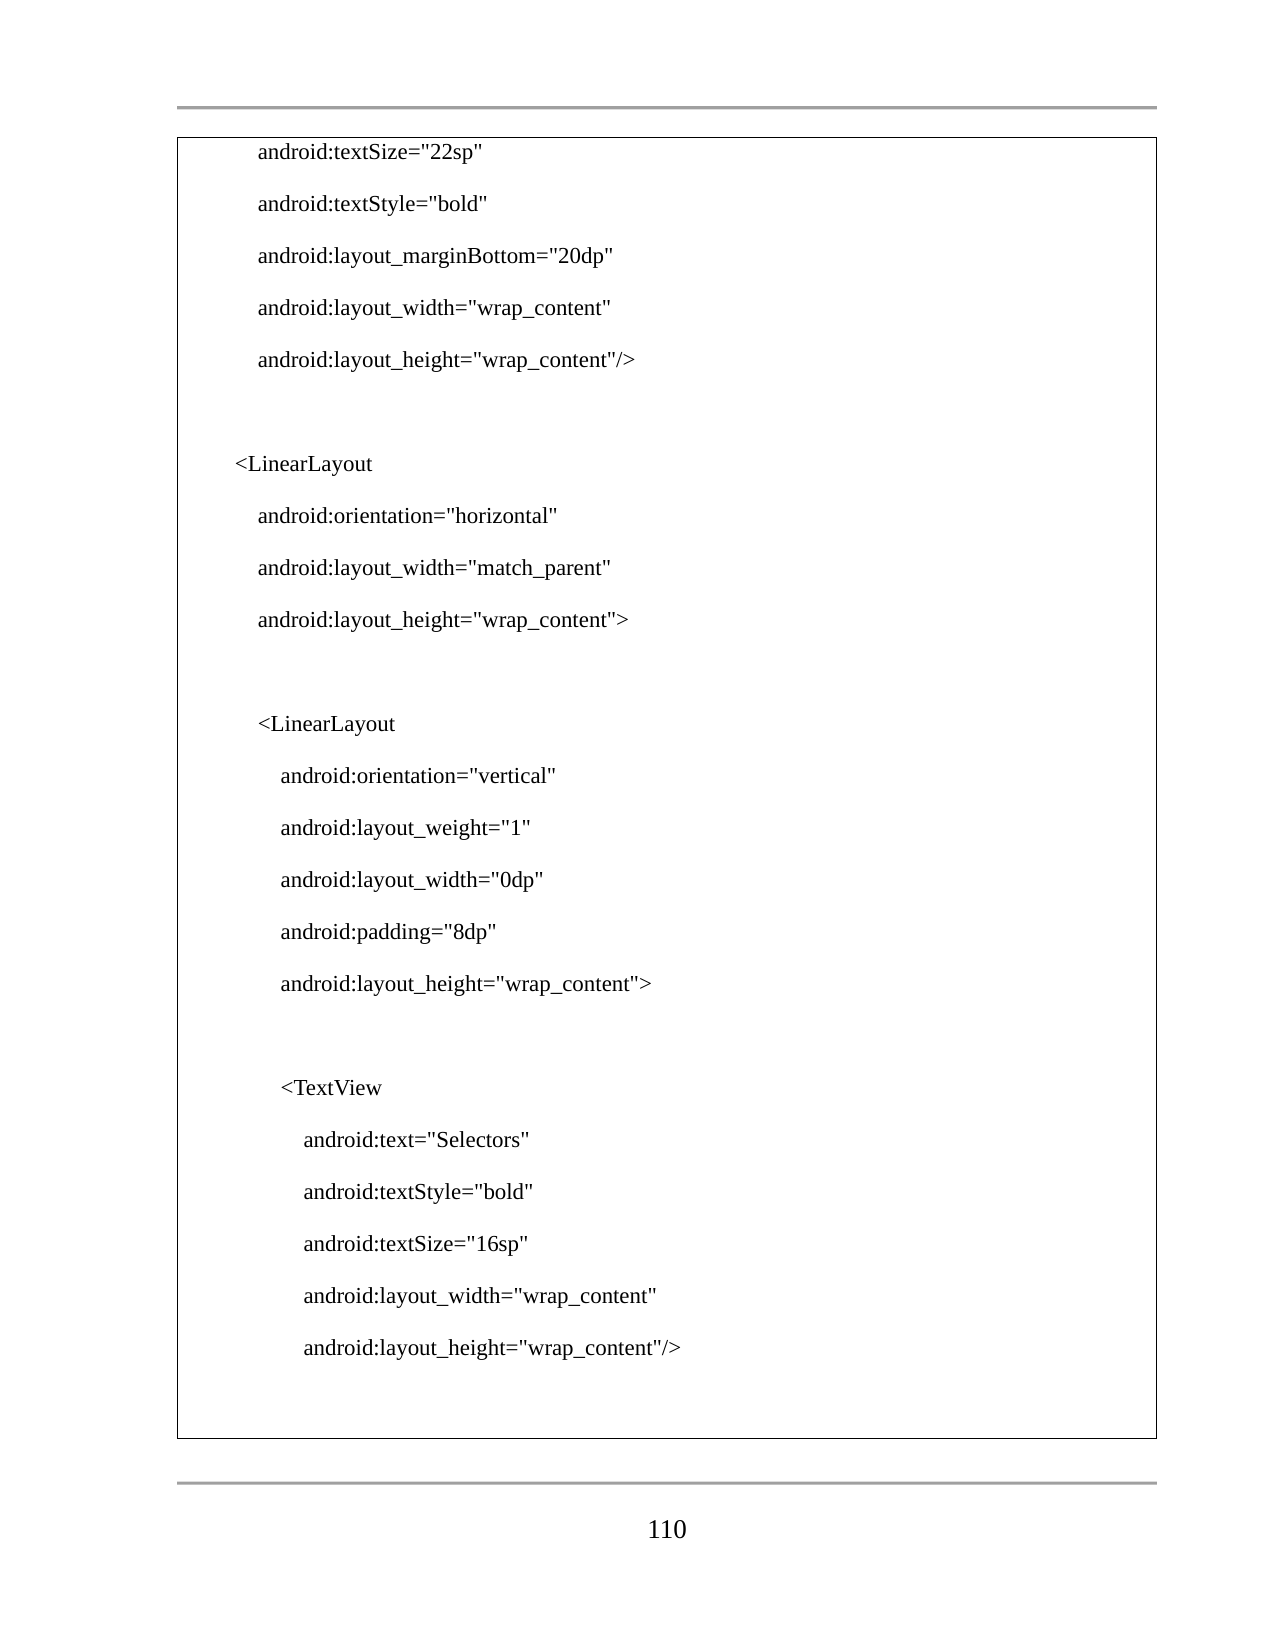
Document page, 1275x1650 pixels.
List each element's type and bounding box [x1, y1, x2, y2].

table_header [178, 138, 1156, 1438]
